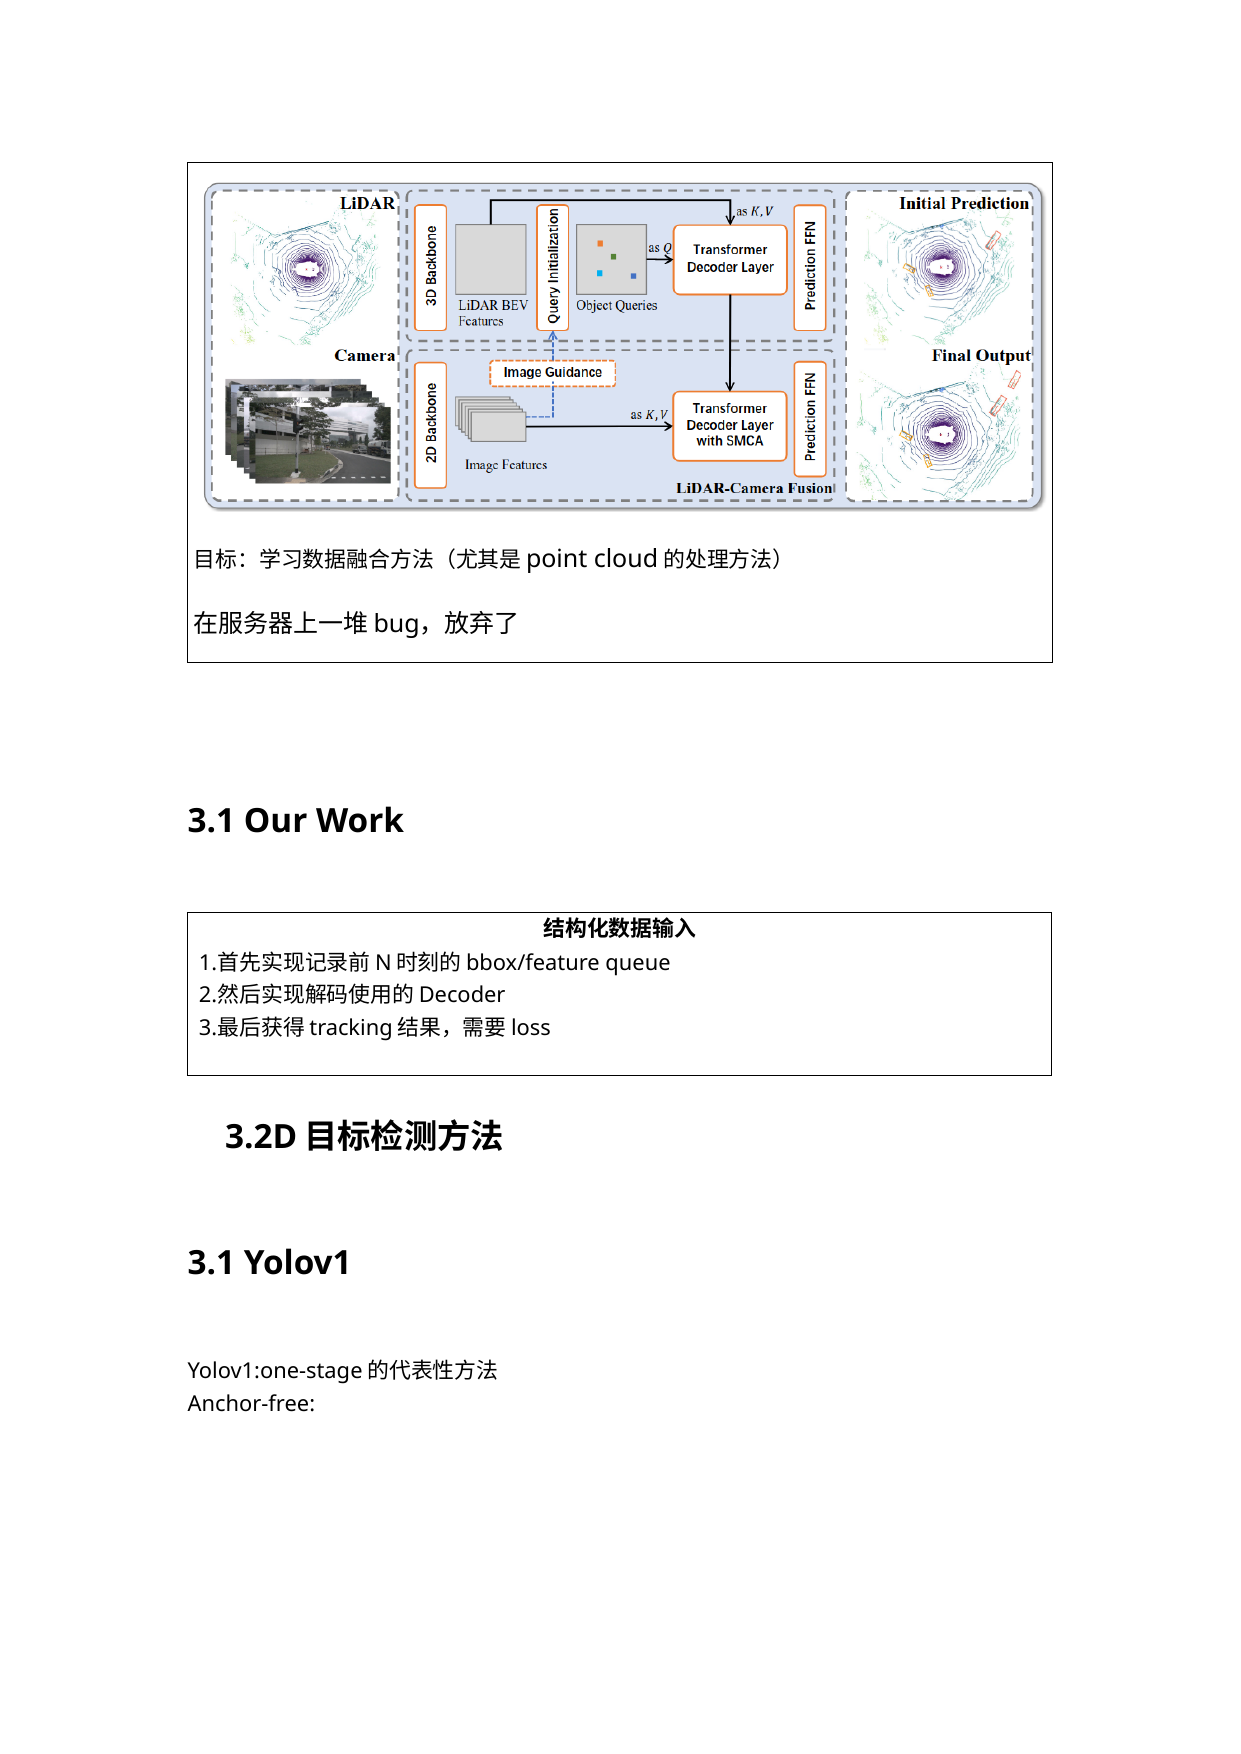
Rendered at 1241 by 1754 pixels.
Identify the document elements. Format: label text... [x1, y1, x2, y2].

table_header Transfusion 目标：学习数据融合方法（尤其是point cloud的处理方法） 在服务器上一堆bug，放弃了 [188, 163, 1052, 661]
text Anchor-free: [187, 1386, 1053, 1419]
subtitle 3.1 Our Work [187, 787, 1053, 852]
picture [193, 168, 1047, 512]
subtitle 3.1 Yolov1 [187, 1229, 1053, 1294]
subtitle 3.2D目标检测方法 [225, 1103, 1053, 1168]
text Yolov1:one-stage的代表性方法 [187, 1354, 1053, 1386]
table_header 结构化数据输入 1.首先实现记录前N时刻的bbox/feature queue 2.然后实现解码使用的Decoder 3.最后获得tracking结果，需要loss [188, 913, 1051, 1075]
